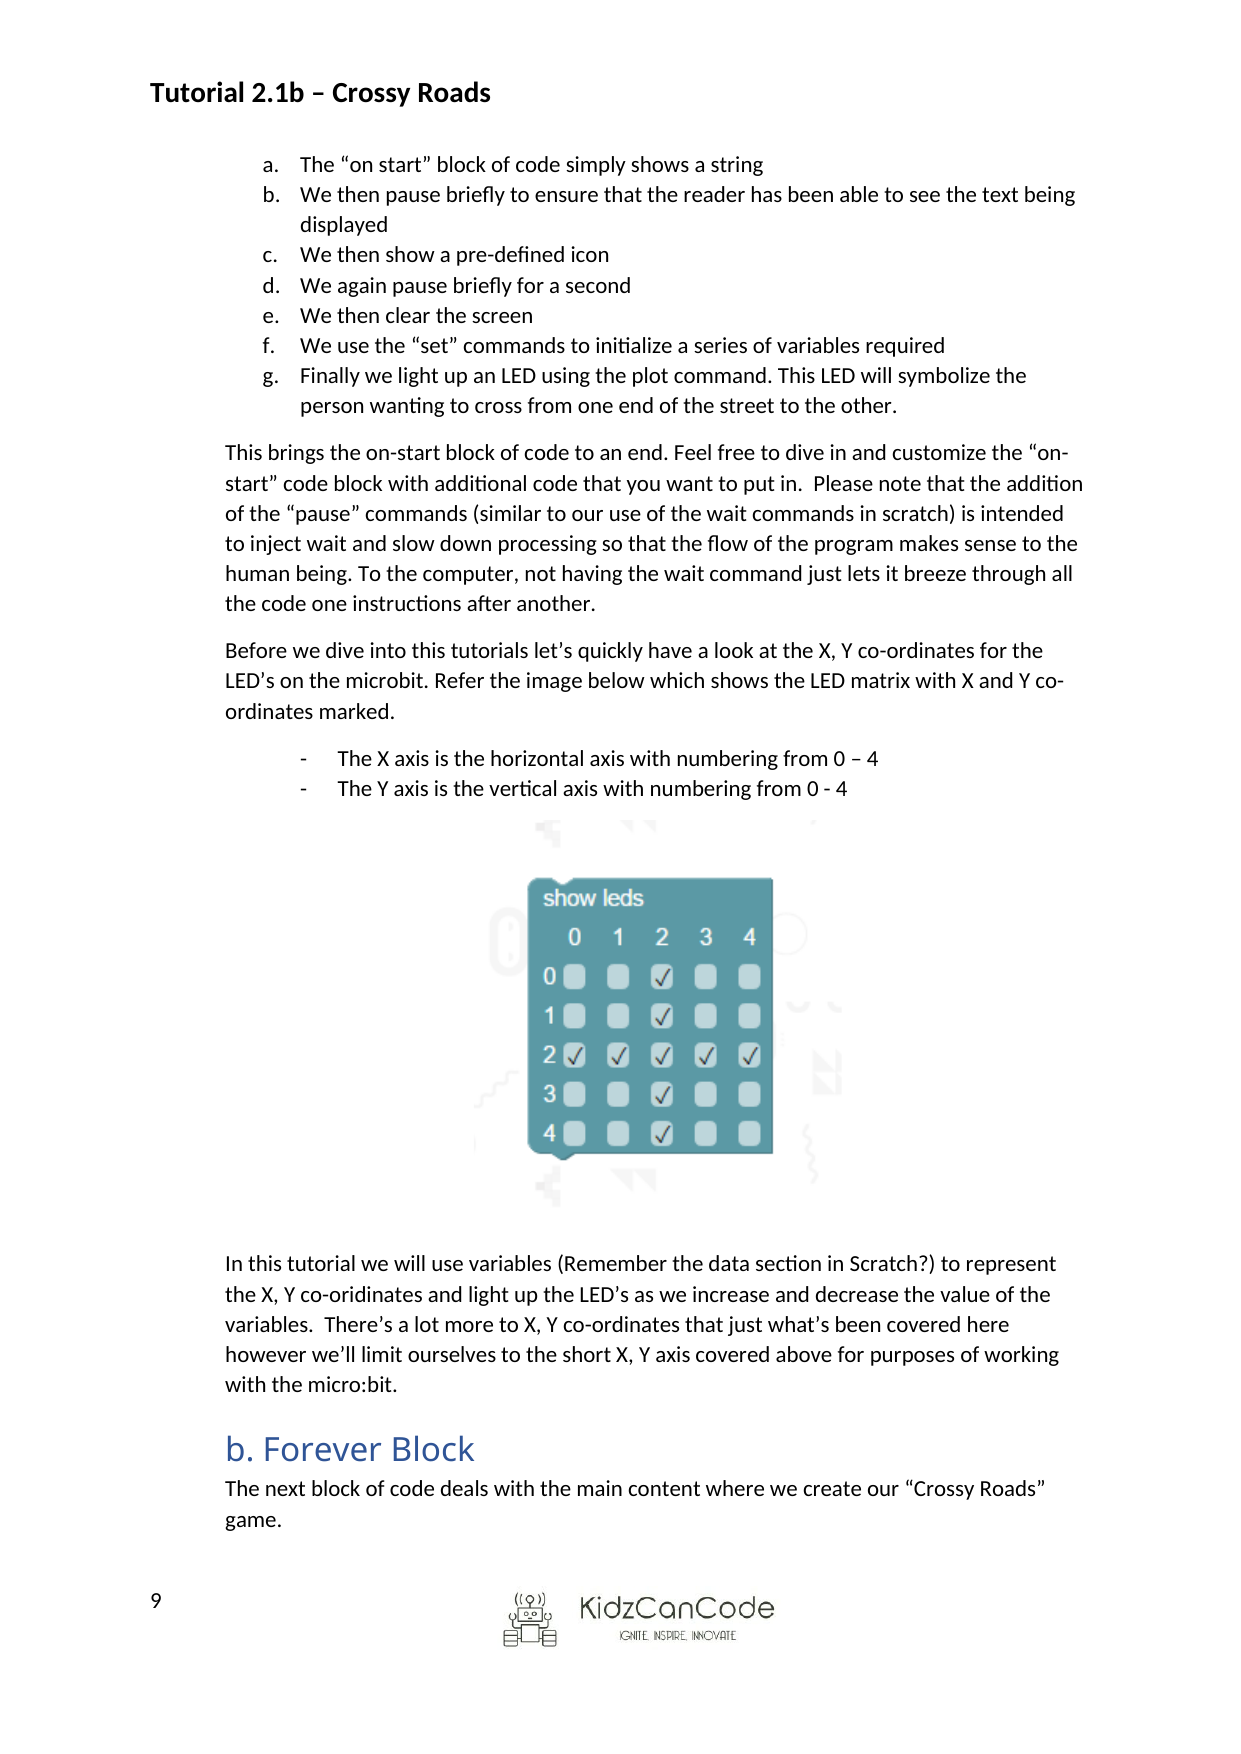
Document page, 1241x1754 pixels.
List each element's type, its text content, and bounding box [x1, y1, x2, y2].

list The Y axis is the vertical axis with numbering from 0 - 4 [300, 774, 1090, 802]
list We then pause briefly to ensure that the reader has been able to see the text being displayed [262, 180, 1090, 238]
text Before we dive into this tutorials let’s quickly have a look at the X, Y co-ordinates for the LED’s on the microbit. Refer the image below which shows the LED matrix with X and Y co-ordinates marked. [225, 636, 1090, 725]
list The X axis is the horizontal axis with numbering from 0 – 4 [300, 744, 1090, 772]
list Finally we light up an LED using the plot command. This LED will symbolize the person wanting to cross from one end of the street to the other. [262, 361, 1090, 420]
list We use the “set” commands to initialize a series of variables required [262, 331, 1090, 359]
picture [497, 1586, 781, 1653]
picture [473, 820, 842, 1231]
list We then show a pre-defined icon [262, 241, 1090, 269]
text In this tutorial we will use variables (Remember the data section in Scratch?) to represent the X, Y co-oridinates and light up the LED’s as we increase and decrease the value of the variables. There’s a lot more to X, Y co-ordinates that just what’s been covered here however we’ll limit ourselves to the short X, Y axis covered above for purposes of working with the micro:bit. [225, 1249, 1090, 1398]
list We then clear the screen [262, 301, 1090, 329]
list We again pause briefly for a second [262, 271, 1090, 299]
text The next block of code deals with the main content where we create our “Crossy Roads” game. [225, 1474, 1090, 1533]
text This brings the on-start block of code to an end. Feel free to dive in and customize the “on-start” code block with additional code that you want to put in. Please note that the addition of the “pause” commands (similar to our use of the wait commands in scratch) is intended to inject wait and slow down processing so that the flow of the program makes sense to the human being. To the computer, not having the wait command just lets it breeze through all the code one instructions after another. [225, 438, 1090, 618]
subtitle Forever Block [225, 1426, 1090, 1471]
list The “on start” block of code simply shows a string [262, 150, 1090, 178]
